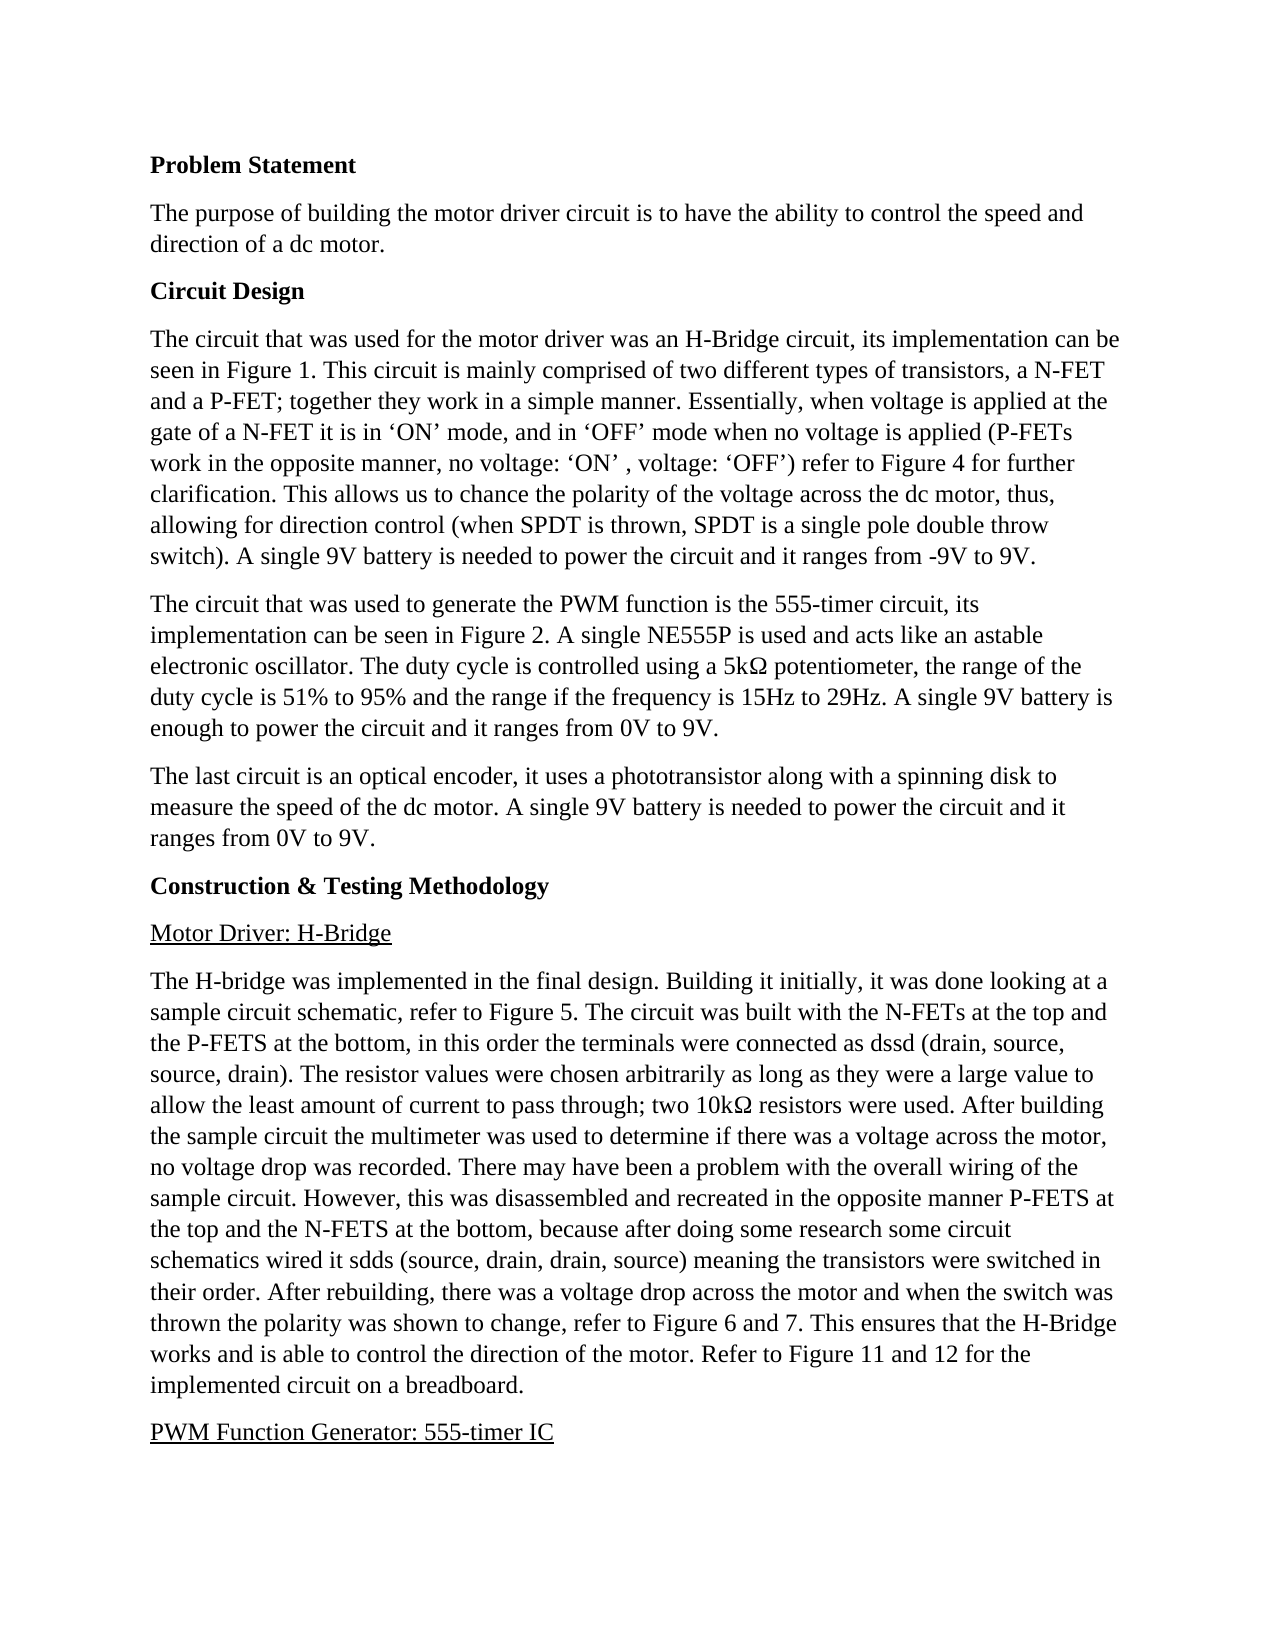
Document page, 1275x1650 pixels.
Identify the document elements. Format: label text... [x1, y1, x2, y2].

text The last circuit is an optical encoder, it uses a phototransistor along with a spinning disk to measure the speed of the dc motor. A single 9V battery is needed to power the circuit and it ranges from 0V to 9V. [150, 761, 1125, 852]
text The circuit that was used to generate the PWM function is the 555-timer circuit, its implementation can be seen in Figure 2. A single NE555P is used and acts like an astable electronic oscillator. The duty cycle is controlled using a 5kΩ potentiometer, the range of the duty cycle is 51% to 95% and the range if the frequency is 15Hz to 29Hz. A single 9V battery is enough to power the circuit and it ranges from 0V to 9V. [150, 589, 1125, 742]
text Construction & Testing Methodology [150, 871, 1125, 899]
text The H-bridge was implemented in the final design. Building it initially, it was done looking at a sample circuit schematic, refer to Figure 5. The circuit was built with the N-FETs at the top and the P-FETS at the bottom, in this order the terminals were connected as dssd (drain, source, source, drain). The resistor values were chosen arbitrarily as long as they were a large value to allow the least amount of current to pass through; two 10kΩ resistors were used. After building the sample circuit the multimeter was used to determine if there was a voltage across the motor, no voltage drop was recorded. There may have been a problem with the overall wiring of the sample circuit. However, this was disassembled and recreated in the opposite manner P-FETS at the top and the N-FETS at the bottom, because after doing some research some circuit schematics wired it sdds (source, drain, drain, source) meaning the transistors were switched in their order. After rebuilding, there was a voltage drop across the motor and when the switch was thrown the polarity was shown to change, refer to Figure 6 and 7. This ensures that the H-Bridge works and is able to control the direction of the motor. Refer to Figure 11 and 12 for the implemented circuit on a breadboard. [150, 966, 1125, 1398]
text The circuit that was used for the motor driver was an H-Bridge circuit, its implementation can be seen in Figure 1. This circuit is mainly comprised of two different types of transistors, a N-FET and a P-FET; together they work in a simple manner. Essentially, when voltage is applied at the gate of a N-FET it is in ‘ON’ mode, and in ‘OFF’ mode when no voltage is applied (P-FETs work in the opposite manner, no voltage: ‘ON’ , voltage: ‘OFF’) refer to Figure 4 for further clarification. This allows us to chance the polarity of the voltage across the dc motor, thus, allowing for direction control (when SPDT is thrown, SPDT is a single pole double throw switch). A single 9V battery is needed to power the circuit and it ranges from -9V to 9V. [150, 324, 1125, 570]
text Circuit Design [150, 276, 1125, 305]
text Motor Driver: H-Bridge [150, 918, 1125, 947]
text The purpose of building the motor driver circuit is to have the ability to control the speed and direction of a dc motor. [150, 198, 1125, 257]
text Problem Statement [150, 150, 1125, 179]
text PWM Function Generator: 555-timer IC [150, 1417, 1125, 1446]
